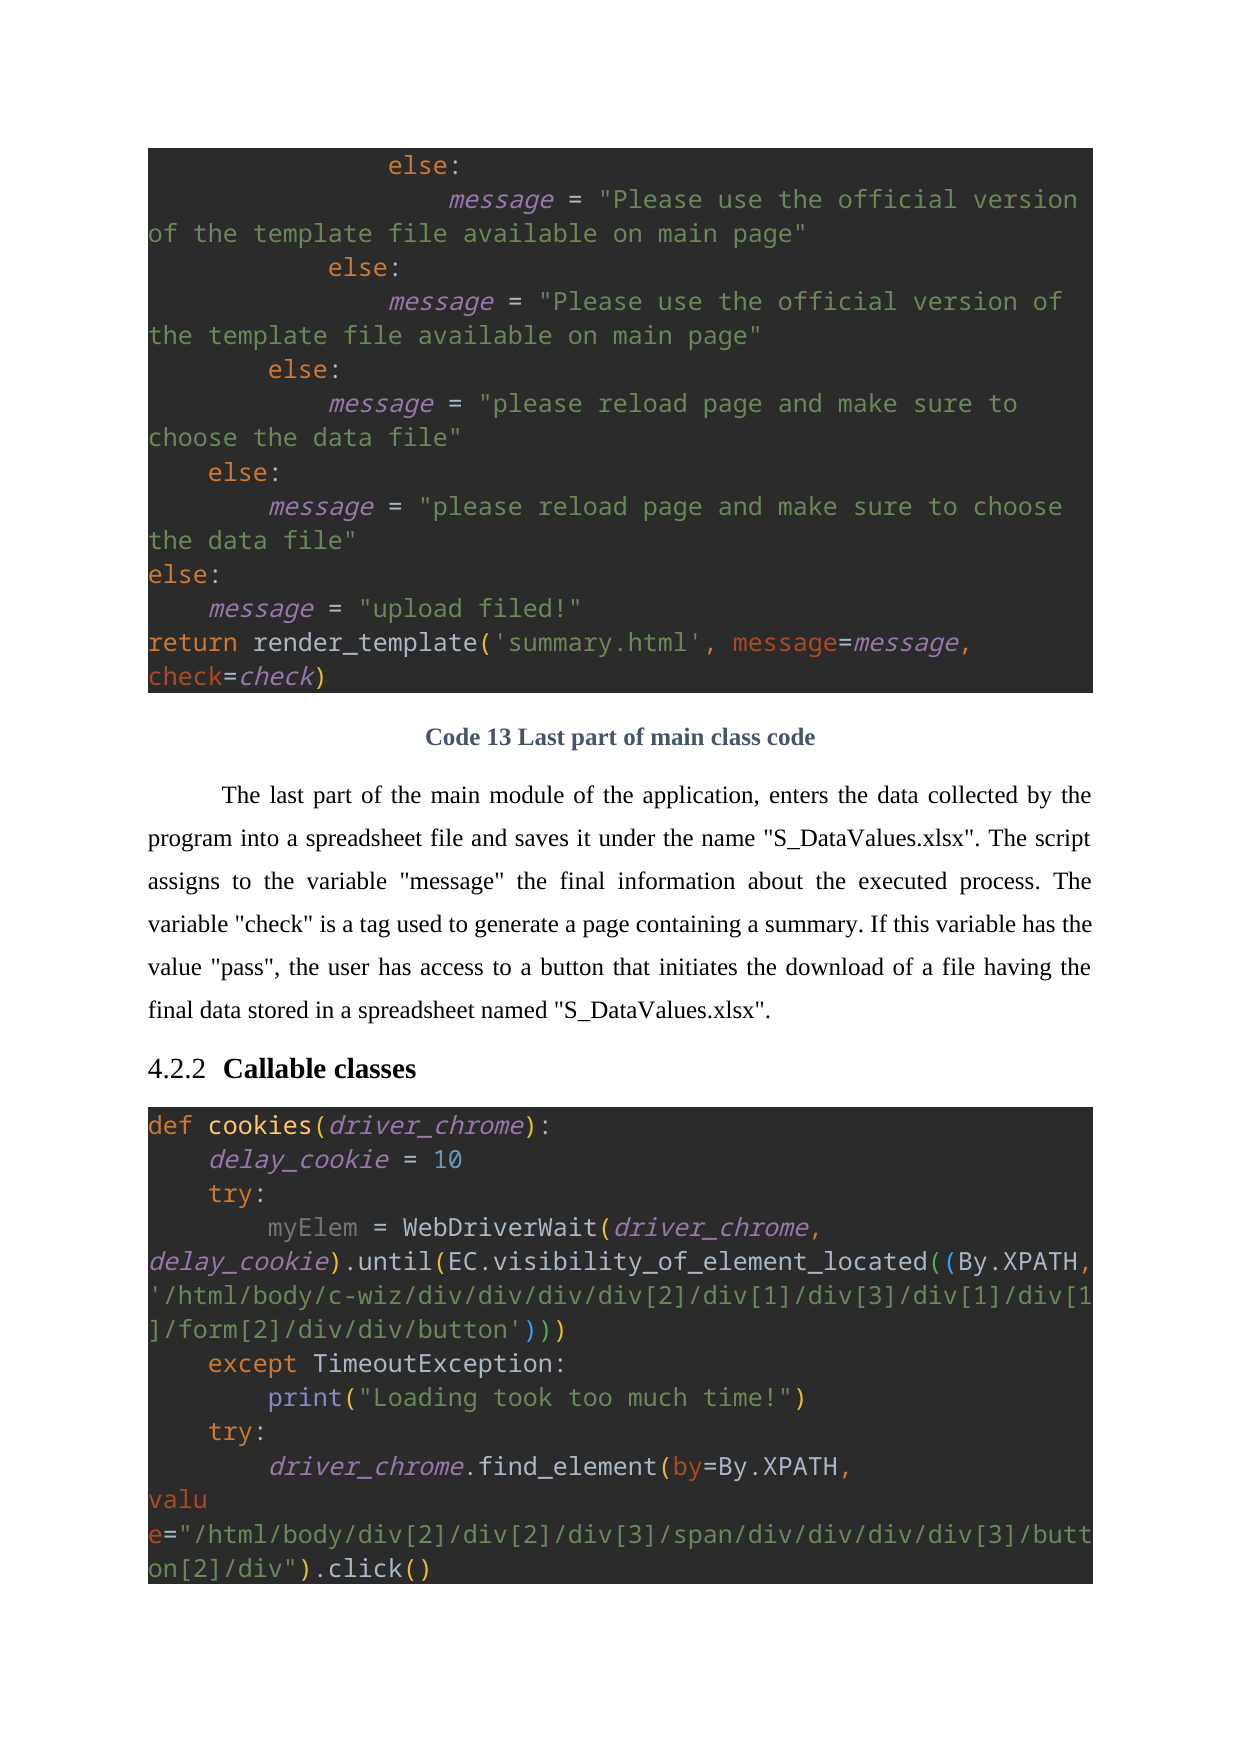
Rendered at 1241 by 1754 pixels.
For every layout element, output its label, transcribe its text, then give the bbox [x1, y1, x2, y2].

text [148, 148, 1093, 693]
text Code 13 Last part of main class code [148, 722, 1093, 751]
text The last part of the main module of the application, enters the data collected by the program into a spreadsheet file and saves it under the name "S_DataValues.xlsx". The script assigns to the variable "message" the final information about the executed process. The variable "check" is a tag used to generate a page containing a summary. If this variable has the value "pass", the user has access to a button that initiates the download of a file having the final data stored in a spreadsheet named "S_DataValues.xlsx". [148, 780, 1093, 1024]
subtitle Callable classes [148, 1051, 1093, 1084]
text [148, 1107, 1093, 1584]
